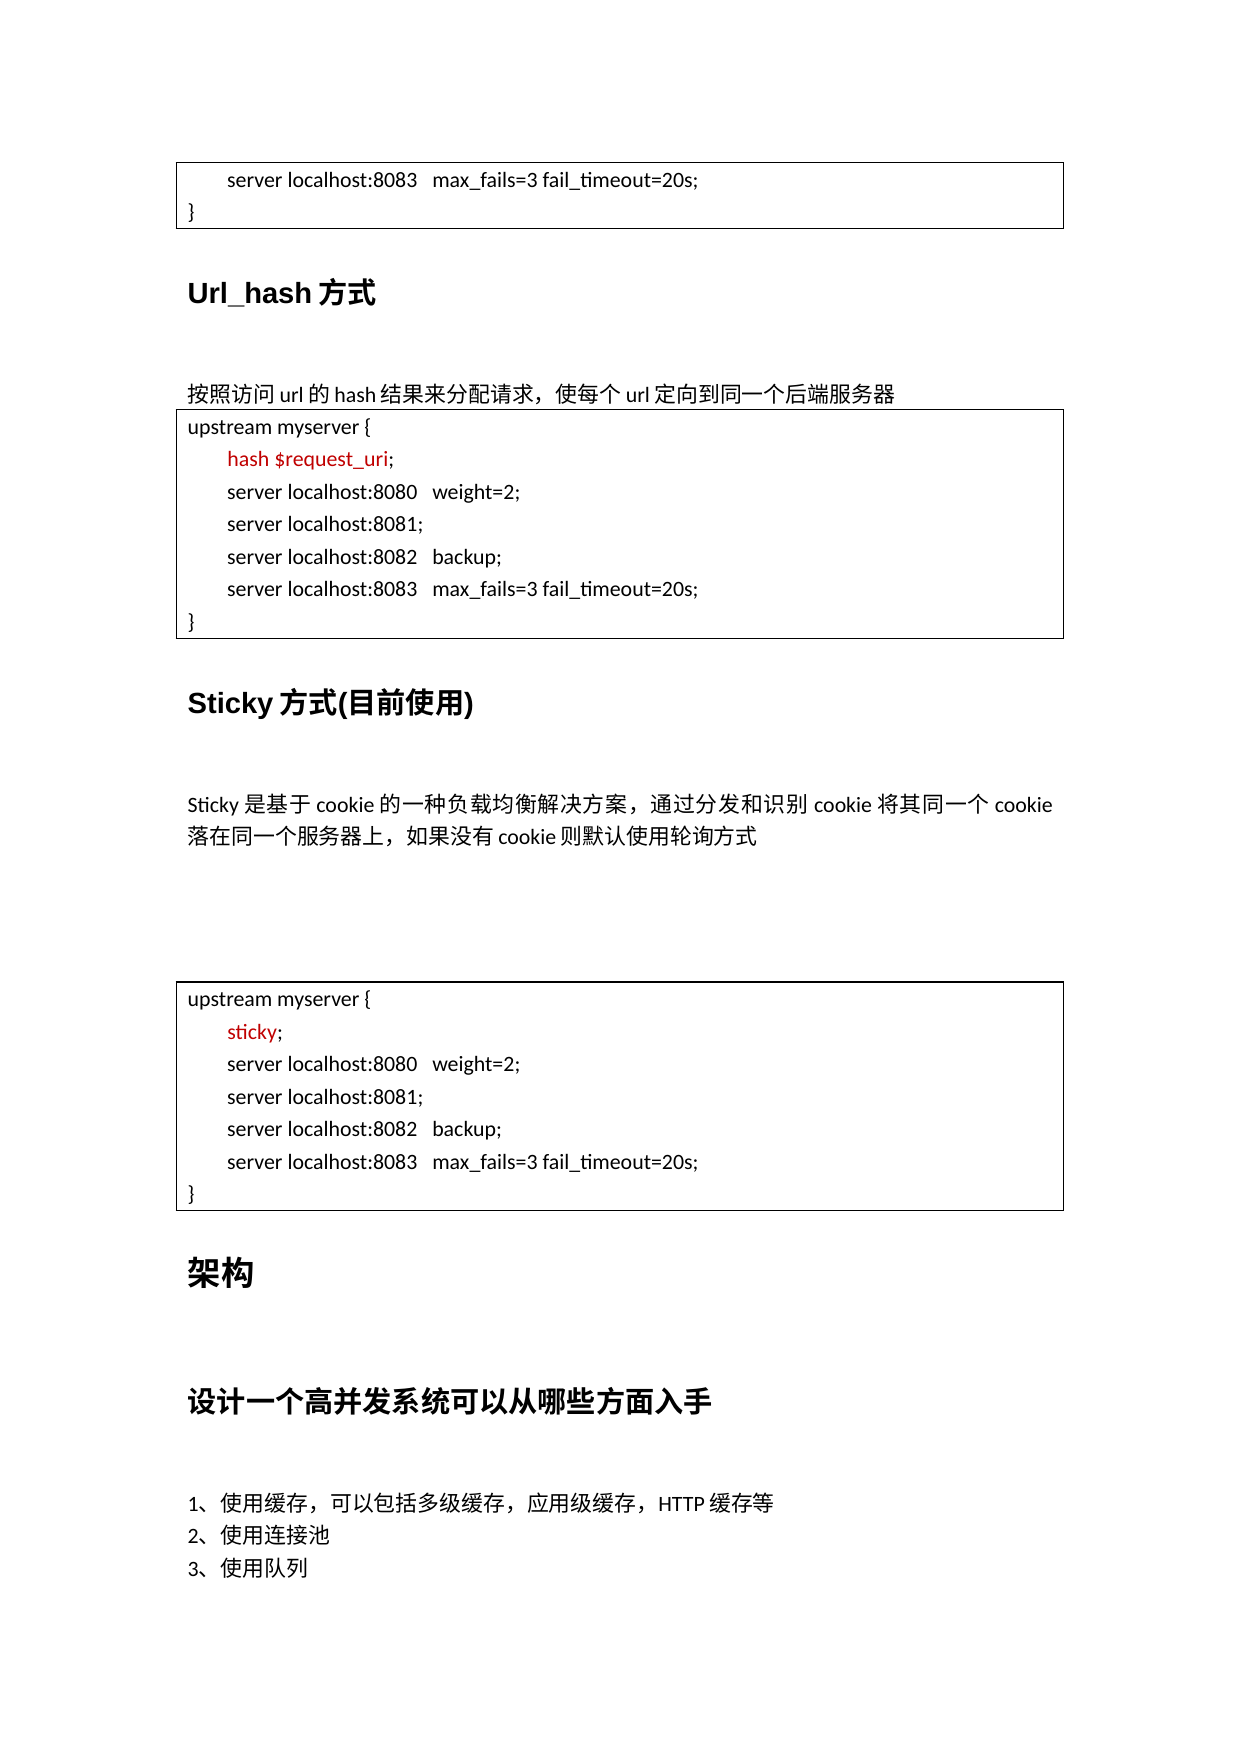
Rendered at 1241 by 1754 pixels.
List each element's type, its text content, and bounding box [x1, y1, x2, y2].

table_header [177, 163, 1063, 228]
list 使用连接池 [187, 1518, 1053, 1550]
subtitle 设计一个高并发系统可以从哪些方面入手 [187, 1367, 1053, 1432]
table_header upstream myserver { sticky; server localhost:8080 weight=2; server localhost:8081; server localhost:8082 backup; server localhost:8083 max_fails=3 fail_timeout=20s; } [177, 983, 1063, 1210]
text Sticky是基于cookie的一种负载均衡解决方案，通过分发和识别cookie将其同一个cookie落在同一个服务器上，如果没有cookie则默认使用轮询方式 [187, 786, 1053, 851]
subtitle Sticky方式(目前使用) [187, 668, 1053, 733]
subtitle 架构 [187, 1238, 1053, 1303]
list 使用队列 [187, 1550, 1053, 1583]
table_header upstream myserver { hash $request_uri; server localhost:8080 weight=2; server localhost:8081; server localhost:8082 backup; server localhost:8083 max_fails=3 fail_timeout=20s; } [177, 410, 1063, 638]
subtitle Url_hash方式 [187, 258, 1053, 323]
text 按照访问url的hash结果来分配请求，使每个url定向到同一个后端服务器 [187, 377, 1053, 409]
list 使用缓存，可以包括多级缓存，应用级缓存，HTTP缓存等 [187, 1485, 1053, 1518]
